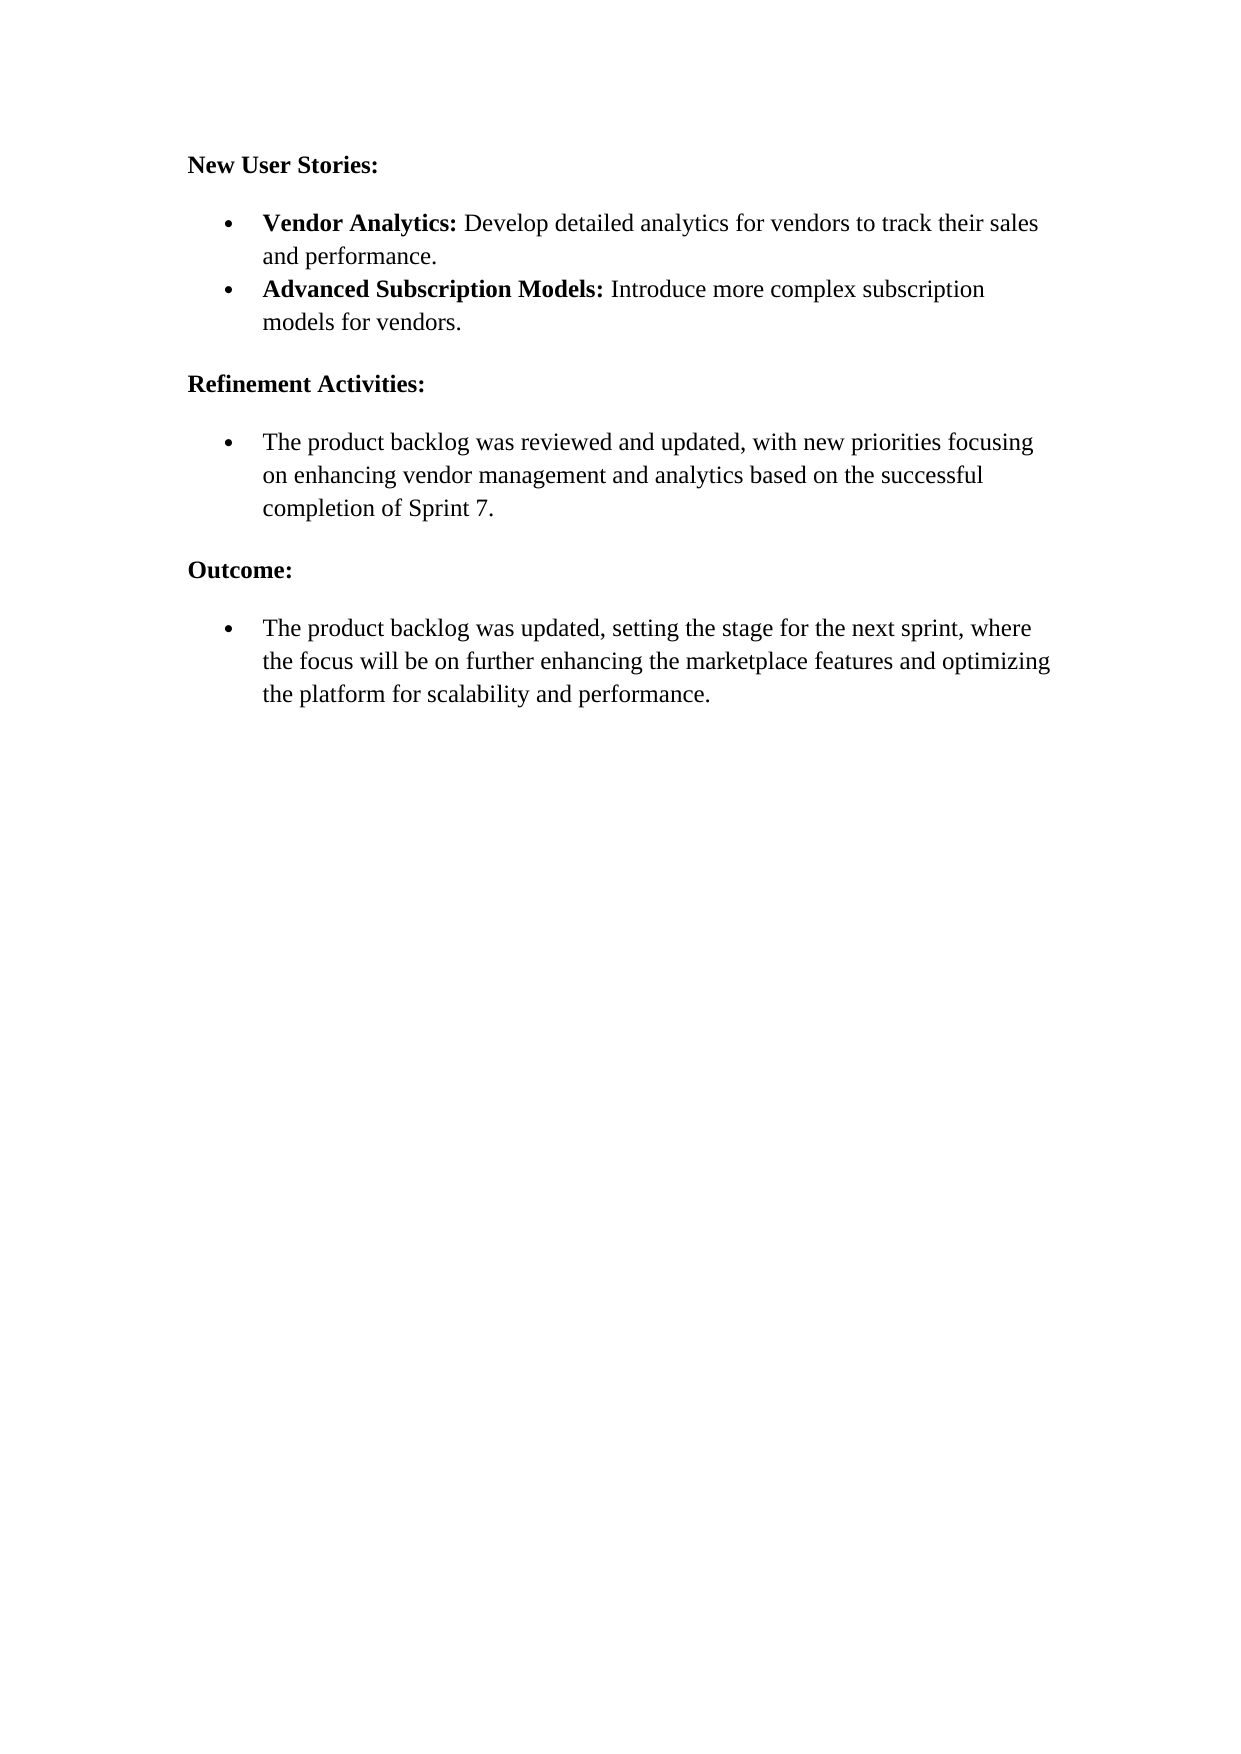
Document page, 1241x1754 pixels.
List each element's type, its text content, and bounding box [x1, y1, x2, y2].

text New User Stories: [187, 150, 1053, 179]
list The product backlog was updated, setting the stage for the next sprint, where the focus will be on further enhancing the marketplace features and optimizing the platform for scalability and performance. [225, 613, 1053, 708]
list The product backlog was reviewed and updated, with new priorities focusing on enhancing vendor management and analytics based on the successful completion of Sprint 7. [225, 427, 1053, 522]
list Advanced Subscription Models: Introduce more complex subscription models for vendors. [225, 274, 1053, 336]
text Outcome: [187, 555, 1053, 584]
list Vendor Analytics: Develop detailed analytics for vendors to track their sales and performance. [225, 208, 1053, 270]
text Refinement Activities: [187, 369, 1053, 398]
